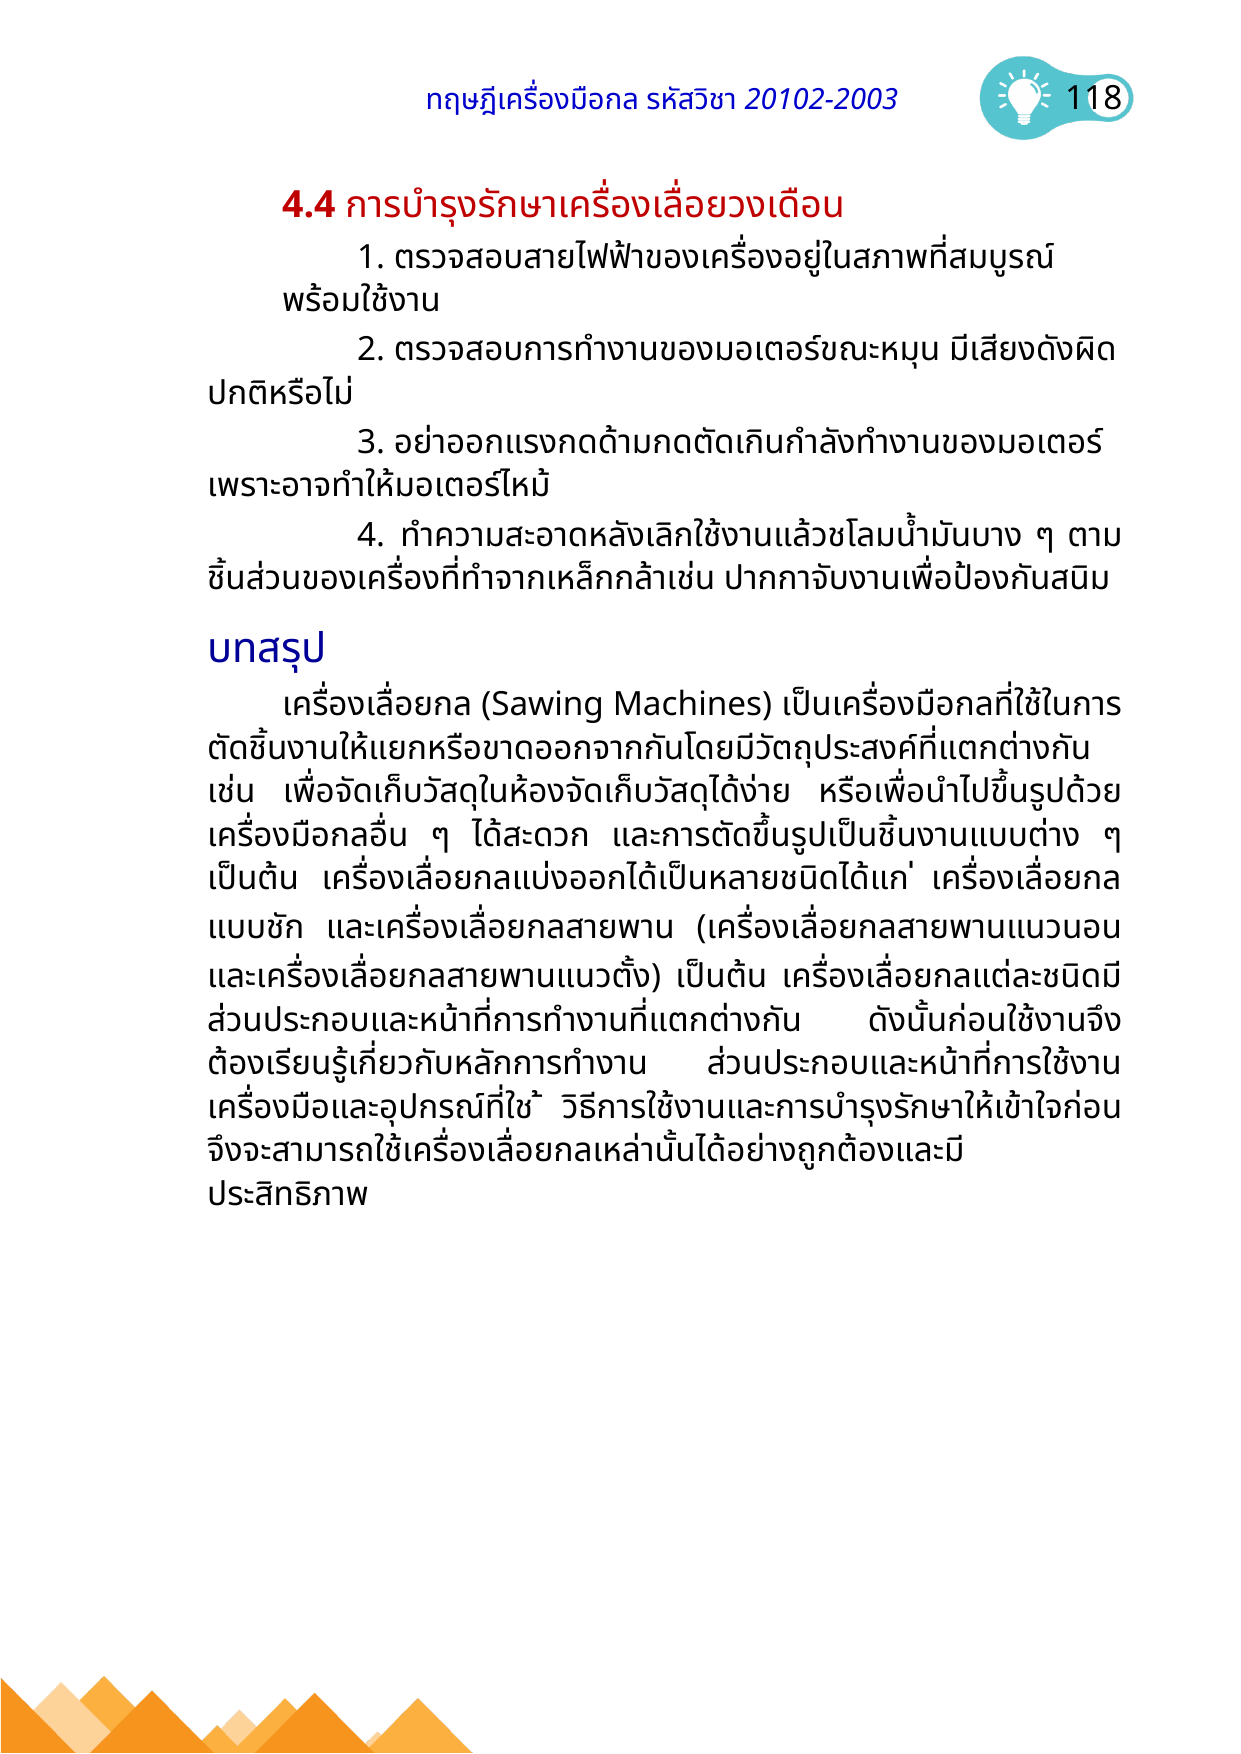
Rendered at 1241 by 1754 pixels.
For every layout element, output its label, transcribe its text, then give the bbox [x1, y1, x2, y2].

text 1. ตรวจสอบสายไฟฟ้าของเครื่องอยู่ในสภาพที่สมบูรณ์พร้อมใช้งาน [282, 232, 1122, 325]
text 4. ทำความสะอาดหลังเลิกใช้งานแล้วชโลมน้ำมันบาง ๆ ตามชิ้นส่วนของเครื่องที่ทำจากเหล็กกล้าเช่น ปากกาจับงานเพื่อป้องกันสนิม [207, 510, 1122, 603]
picture [233, 24, 1170, 147]
text 3. อย่าออกแรงกดด้ามกดตัดเกินกำลังทำงานของมอเตอร์ เพราะอาจทำให้มอเตอร์ไหม้ [207, 418, 1122, 510]
text เครื่องเลื่อยกล (Sawing Machines) เป็นเครื่องมือกลที่ใช้ในการตัดชิ้นงานให้แยกหรือขาดออกจากกันโดยมีวัตถุประสงค์ที่แตกต่างกัน เช่น เพื่อจัดเก็บวัสดุในห้องจัดเก็บวัสดุได้ง่าย หรือเพื่อนำไปขึ้นรูปด้วยเครื่องมือกลอื่น ๆ ได้สะดวก และการตัดขึ้นรูปเป็นชิ้นงานแบบต่าง ๆ เป็นต้น เครื่องเลื่อยกลแบ่งออกได้เป็นหลายชนิดได้แก่ เครื่องเลื่อยกลแบบชัก และเครื่องเลื่อยกลสายพาน (เครื่องเลื่อยกลสายพานแนวนอนและเครื่องเลื่อยกลสายพานแนวตั้ง) เป็นต้น เครื่องเลื่อยกลแต่ละชนิดมีส่วนประกอบและหน้าที่การทำงานที่แตกต่างกัน ดังนั้นก่อนใช้งานจึงต้องเรียนรู้เกี่ยวกับหลักการทำงาน ส่วนประกอบและหน้าที่การใช้งาน เครื่องมือและอุปกรณ์ที่ใช้ วิธีการใช้งานและการบำรุงรักษาให้เข้าใจก่อนจึงจะสามารถใช้เครื่องเลื่อยกลเหล่านั้นได้อย่างถูกต้องและมีประสิทธิภาพ [207, 680, 1122, 1218]
text 4.4 การบำรุงรักษาเครื่องเลื่อยวงเดือน [207, 177, 1122, 232]
text 2. ตรวจสอบการทำงานของมอเตอร์ขณะหมุน มีเสียงดังผิดปกติหรือไม่ [207, 325, 1122, 418]
picture [0, 1556, 1239, 1753]
text บทสรุป [207, 626, 1122, 680]
